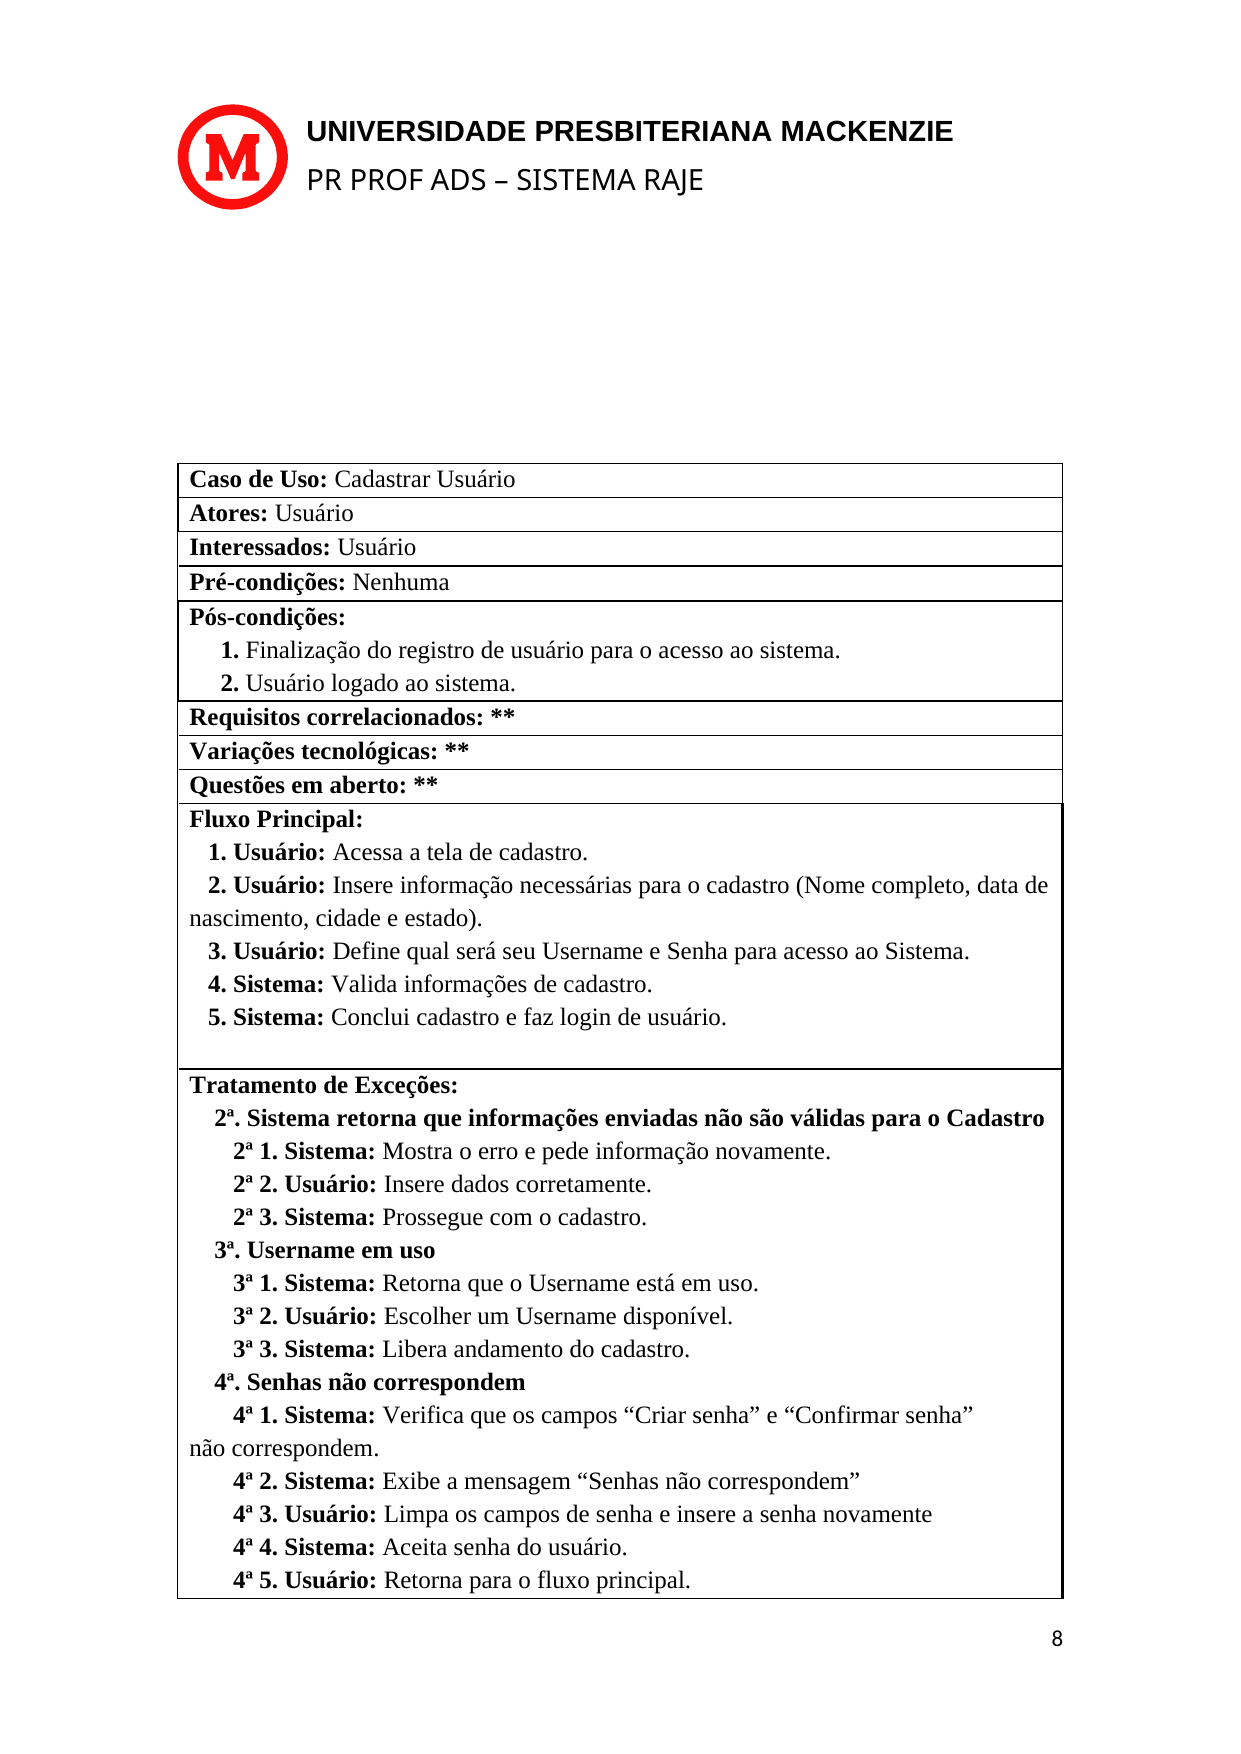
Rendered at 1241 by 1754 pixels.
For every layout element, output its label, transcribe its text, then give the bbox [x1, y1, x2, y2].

table_cell Variações tecnológicas: ** [178, 735, 1062, 769]
table_header Caso de Uso: Cadastrar Usuário [179, 464, 1062, 497]
table_cell Atores: Usuário [179, 498, 1062, 531]
table_cell Interessados: Usuário [178, 532, 1062, 565]
table_cell Requisitos correlacionados: ** [178, 702, 1062, 734]
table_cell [178, 1068, 1061, 1598]
table_cell Fluxo Principal: 1. Usuário: Acessa a tela de cadastro. 2. Usuário: Insere informação necessárias para o cadastro (Nome completo, data de nascimento, cidade e estado). 3. Usuário: Define qual será seu Username e Senha para acesso ao Sistema. 4. Sistema: Valida informações de cadastro. 5. Sistema: Conclui cadastro e faz login de usuário. [178, 803, 1061, 1068]
table_cell Pós-condições: 1. Finalização do registro de usuário para o acesso ao sistema. 2. Usuário logado ao sistema. [179, 602, 1062, 700]
table_cell Pré-condições: Nenhuma [178, 565, 1062, 600]
table_cell Questões em aberto: ** [178, 769, 1062, 803]
